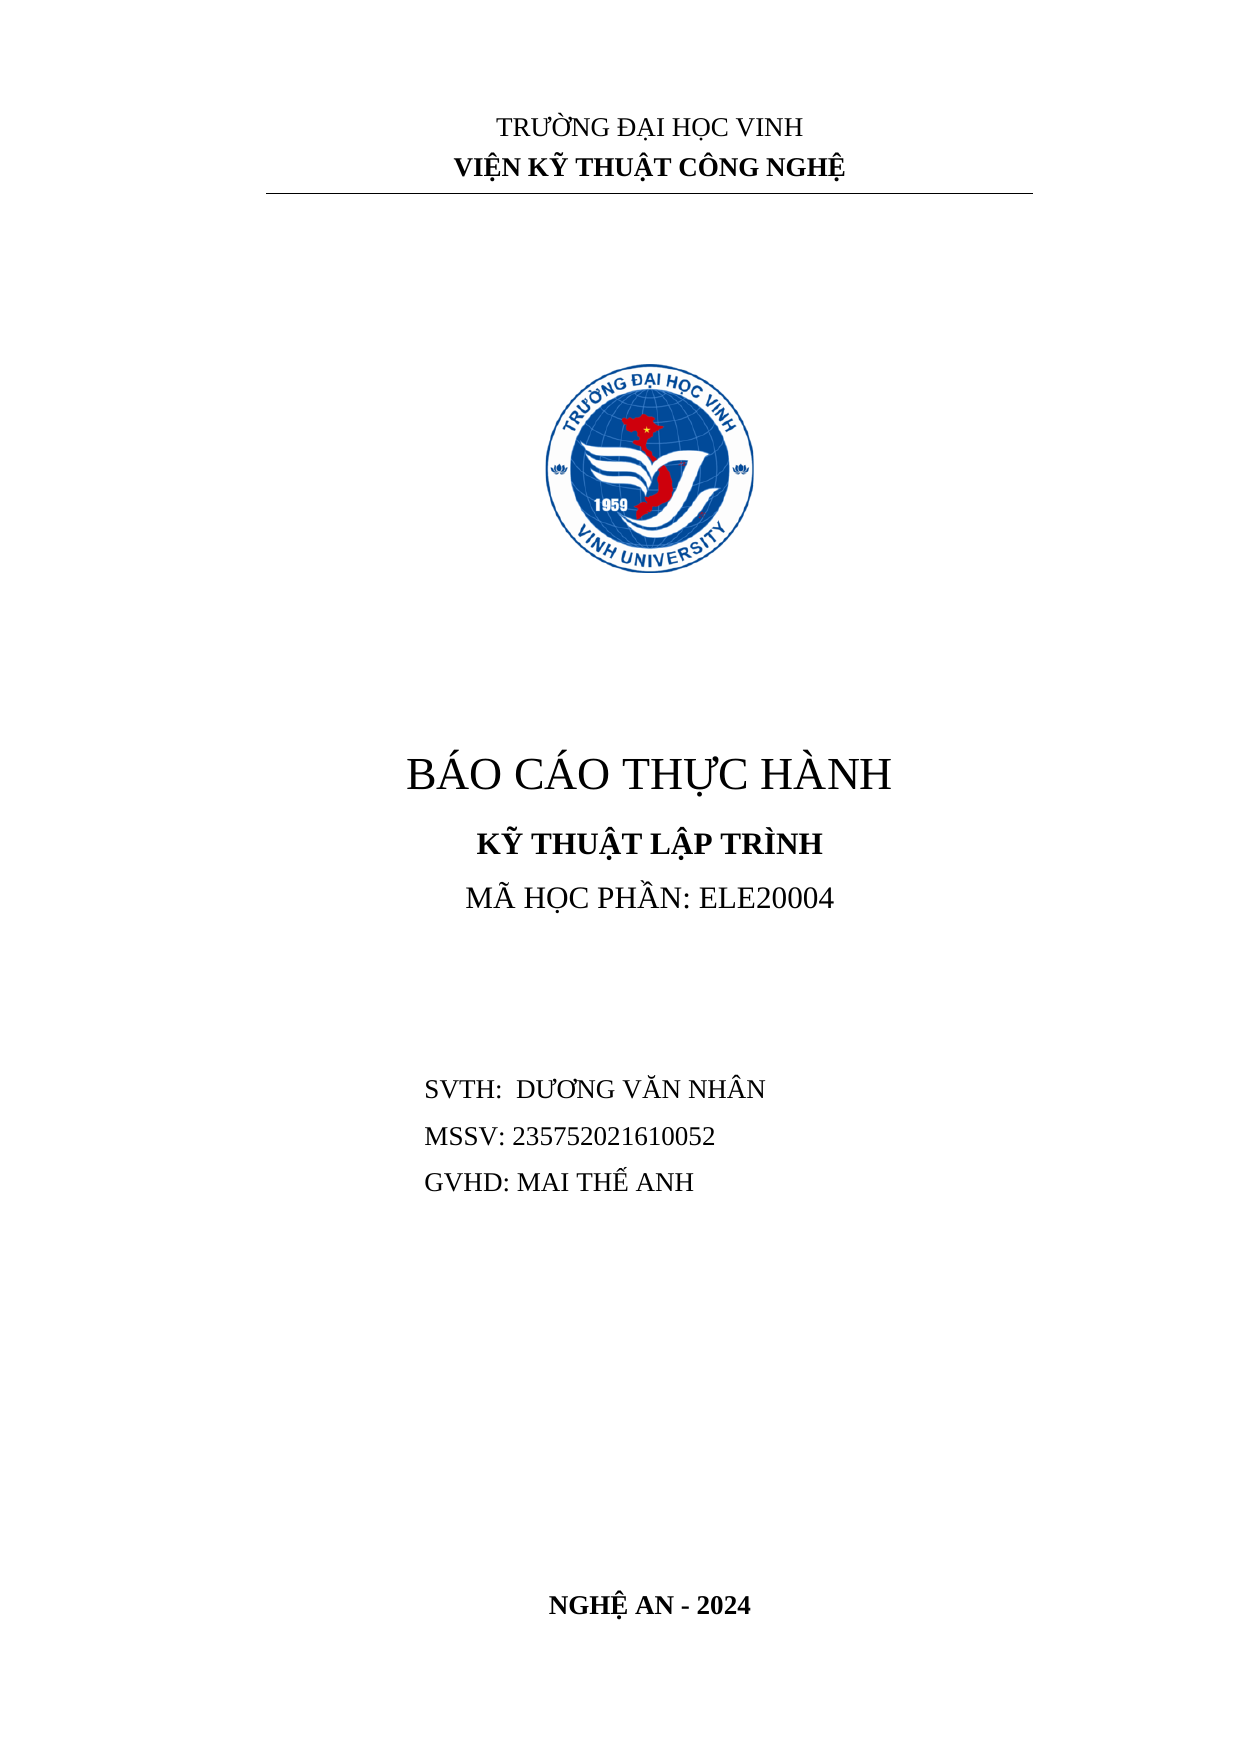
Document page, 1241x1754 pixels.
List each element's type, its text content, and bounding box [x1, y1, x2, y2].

text MÃ HỌC PHẦN: ELE20004 [177, 879, 1122, 915]
text SVTH: DƯƠNG VĂN NHÂN [215, 1073, 1122, 1104]
picture [545, 364, 754, 573]
text KỸ THUẬT LẬP TRÌNH [177, 825, 1122, 861]
text GVHD: MAI THẾ ANH [215, 1166, 1122, 1198]
text NGHỆ AN - 2024 [177, 1589, 1122, 1621]
text MSSV: 235752021610052 [215, 1120, 1122, 1151]
text BÁO CÁO THỰC HÀNH [177, 746, 1122, 799]
table_header TRƯỜNG ĐẠI HỌC VINH VIỆN KỸ THUẬT CÔNG NGHỆ [266, 111, 1033, 193]
